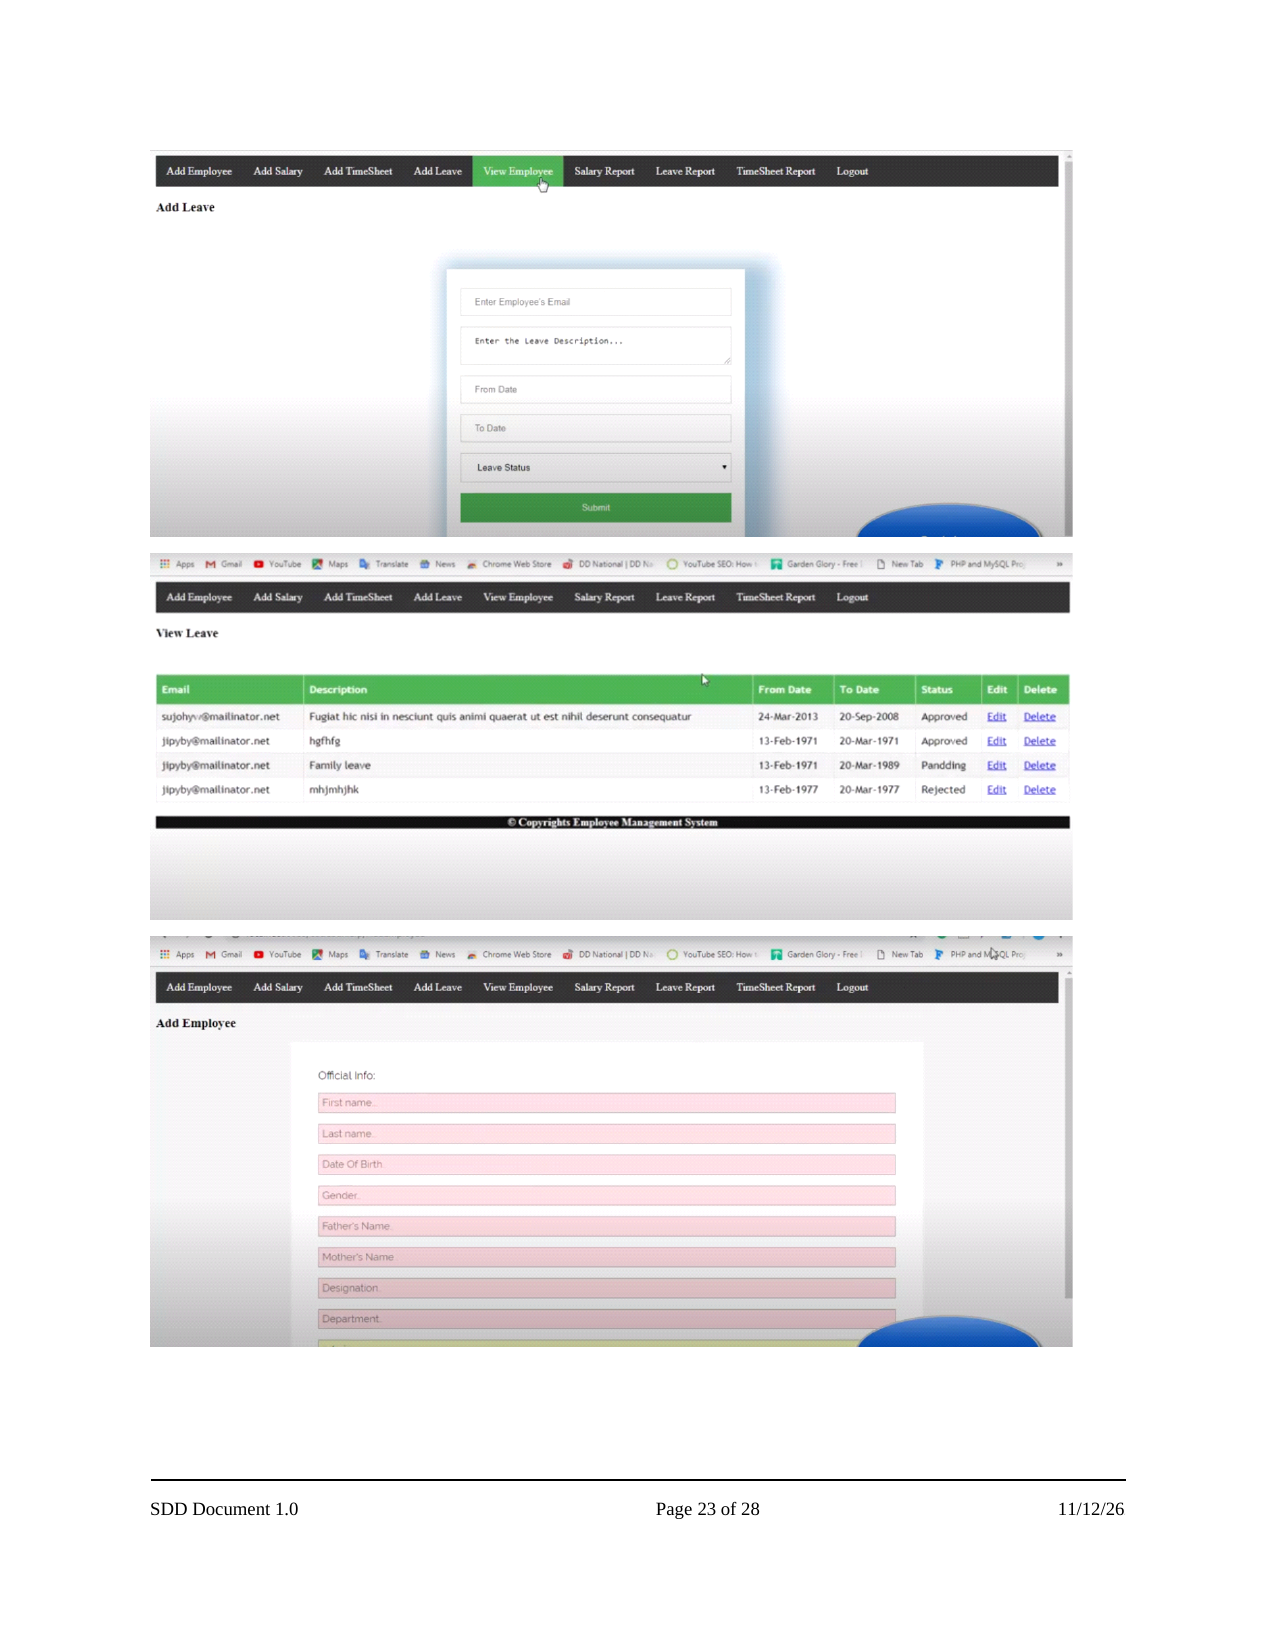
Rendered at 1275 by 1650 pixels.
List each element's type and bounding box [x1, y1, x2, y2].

picture [150, 150, 1073, 537]
picture [150, 553, 1073, 920]
picture [150, 936, 1073, 1347]
